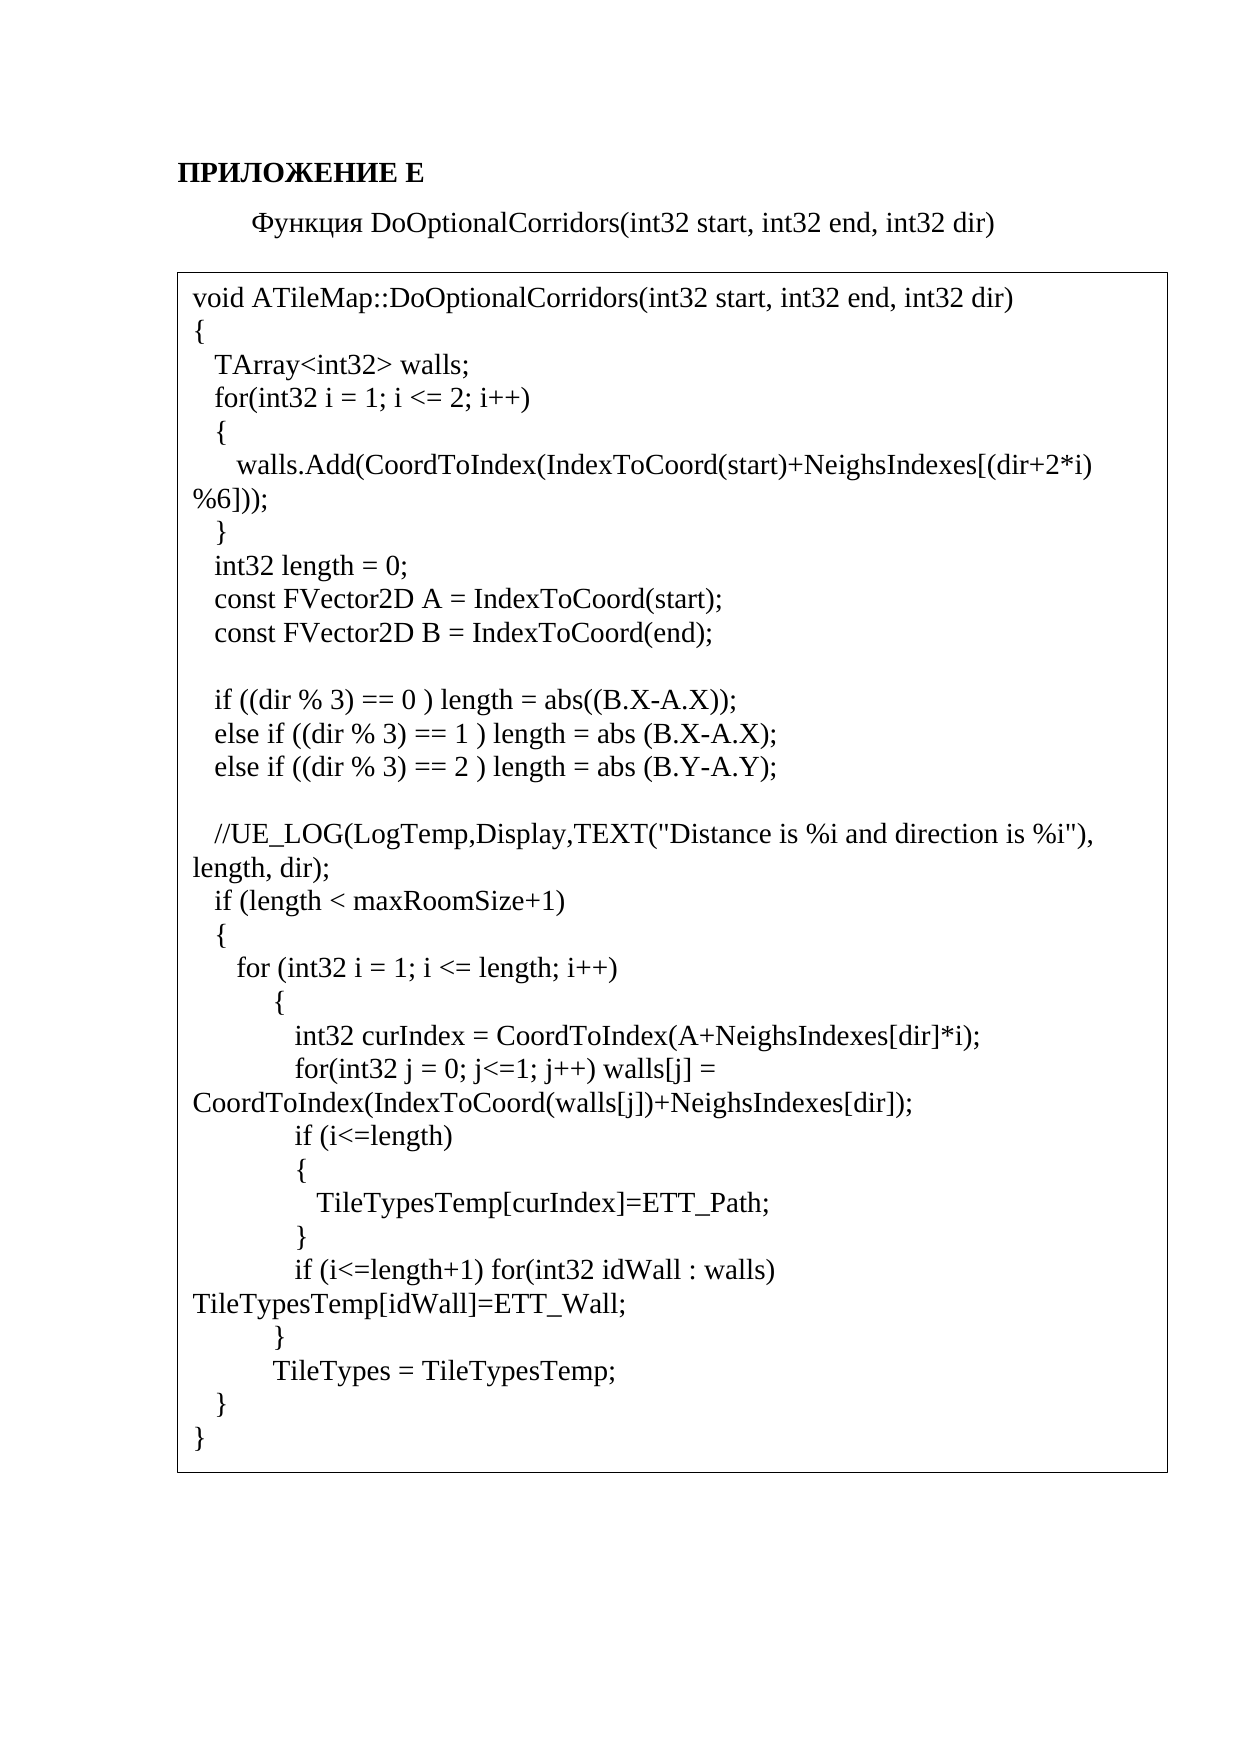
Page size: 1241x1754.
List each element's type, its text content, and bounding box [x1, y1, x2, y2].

text Функция DoOptionalCorridors(int32 start, int32 end, int32 dir) [177, 205, 1181, 239]
subtitle ПРИЛОЖЕНИЕ Е [177, 155, 1181, 188]
